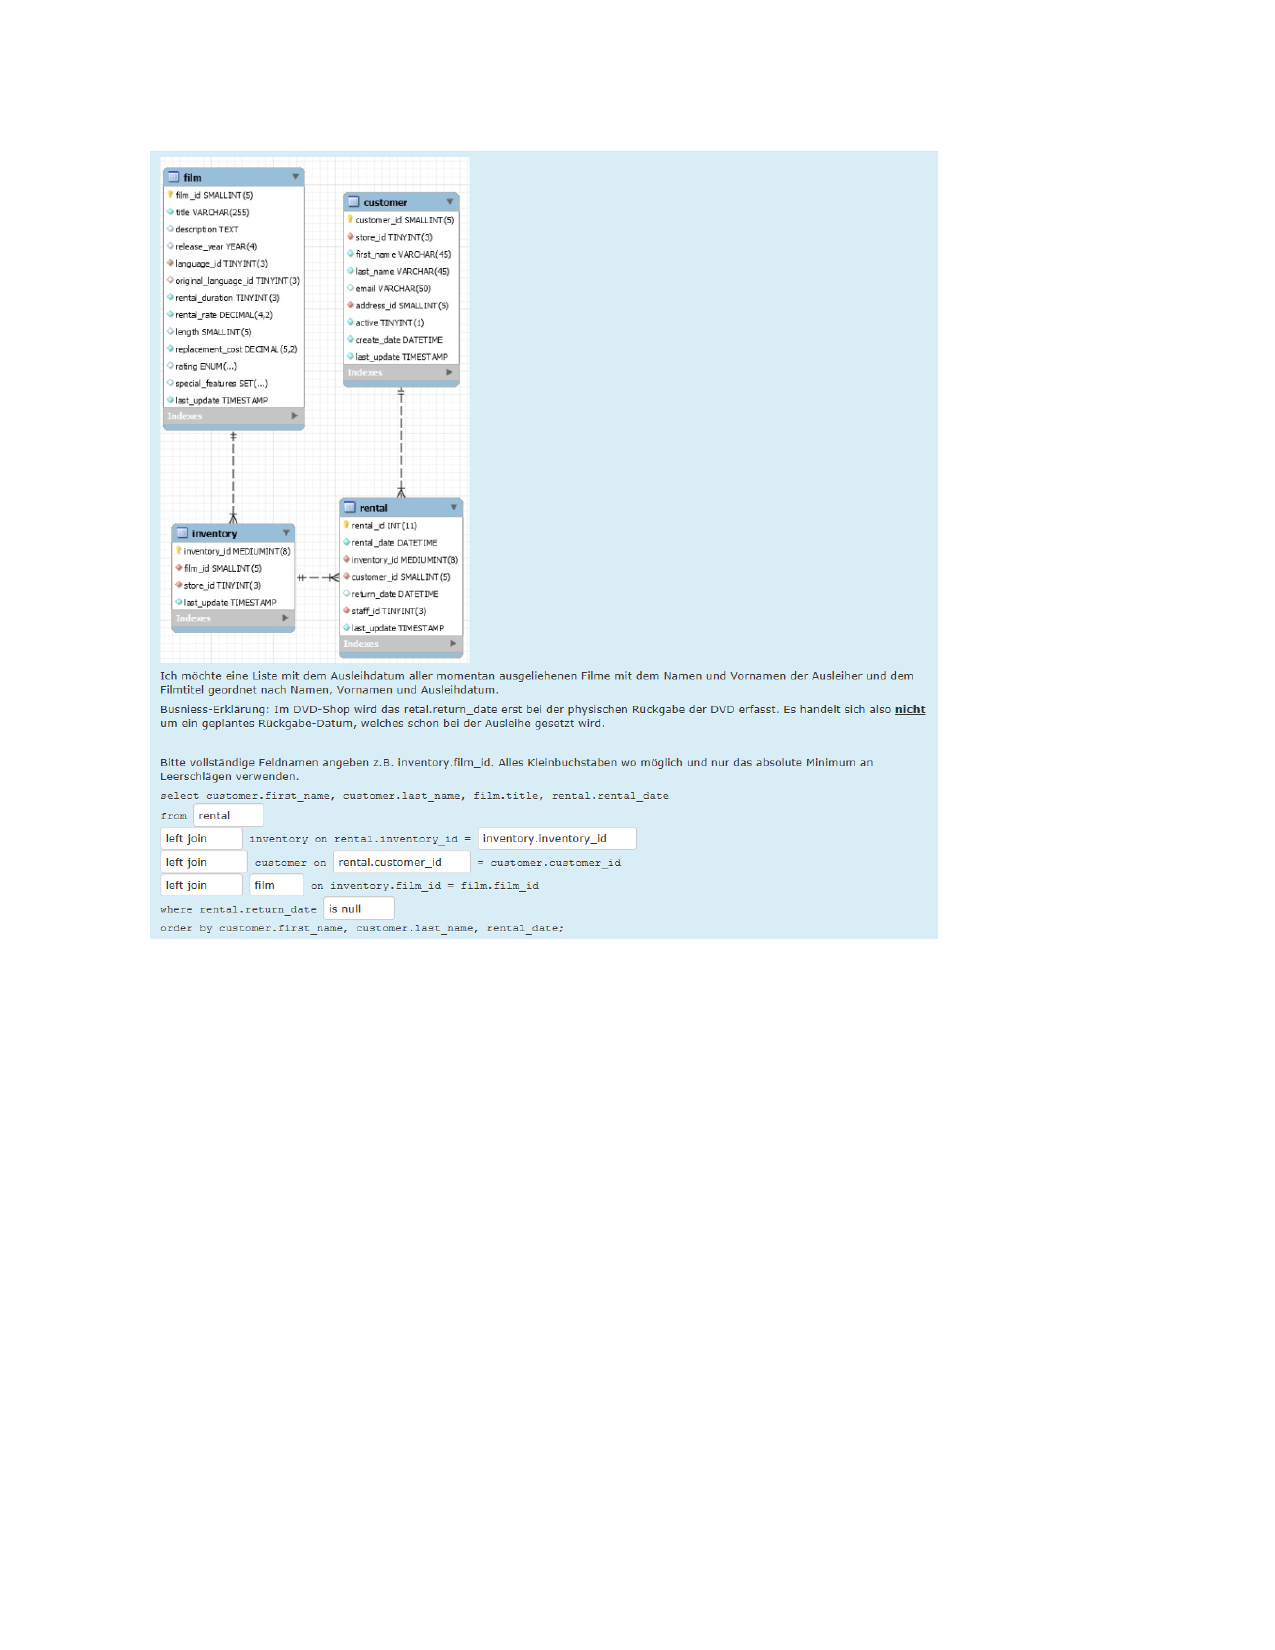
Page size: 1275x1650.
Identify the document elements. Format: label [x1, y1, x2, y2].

picture [150, 150, 939, 939]
